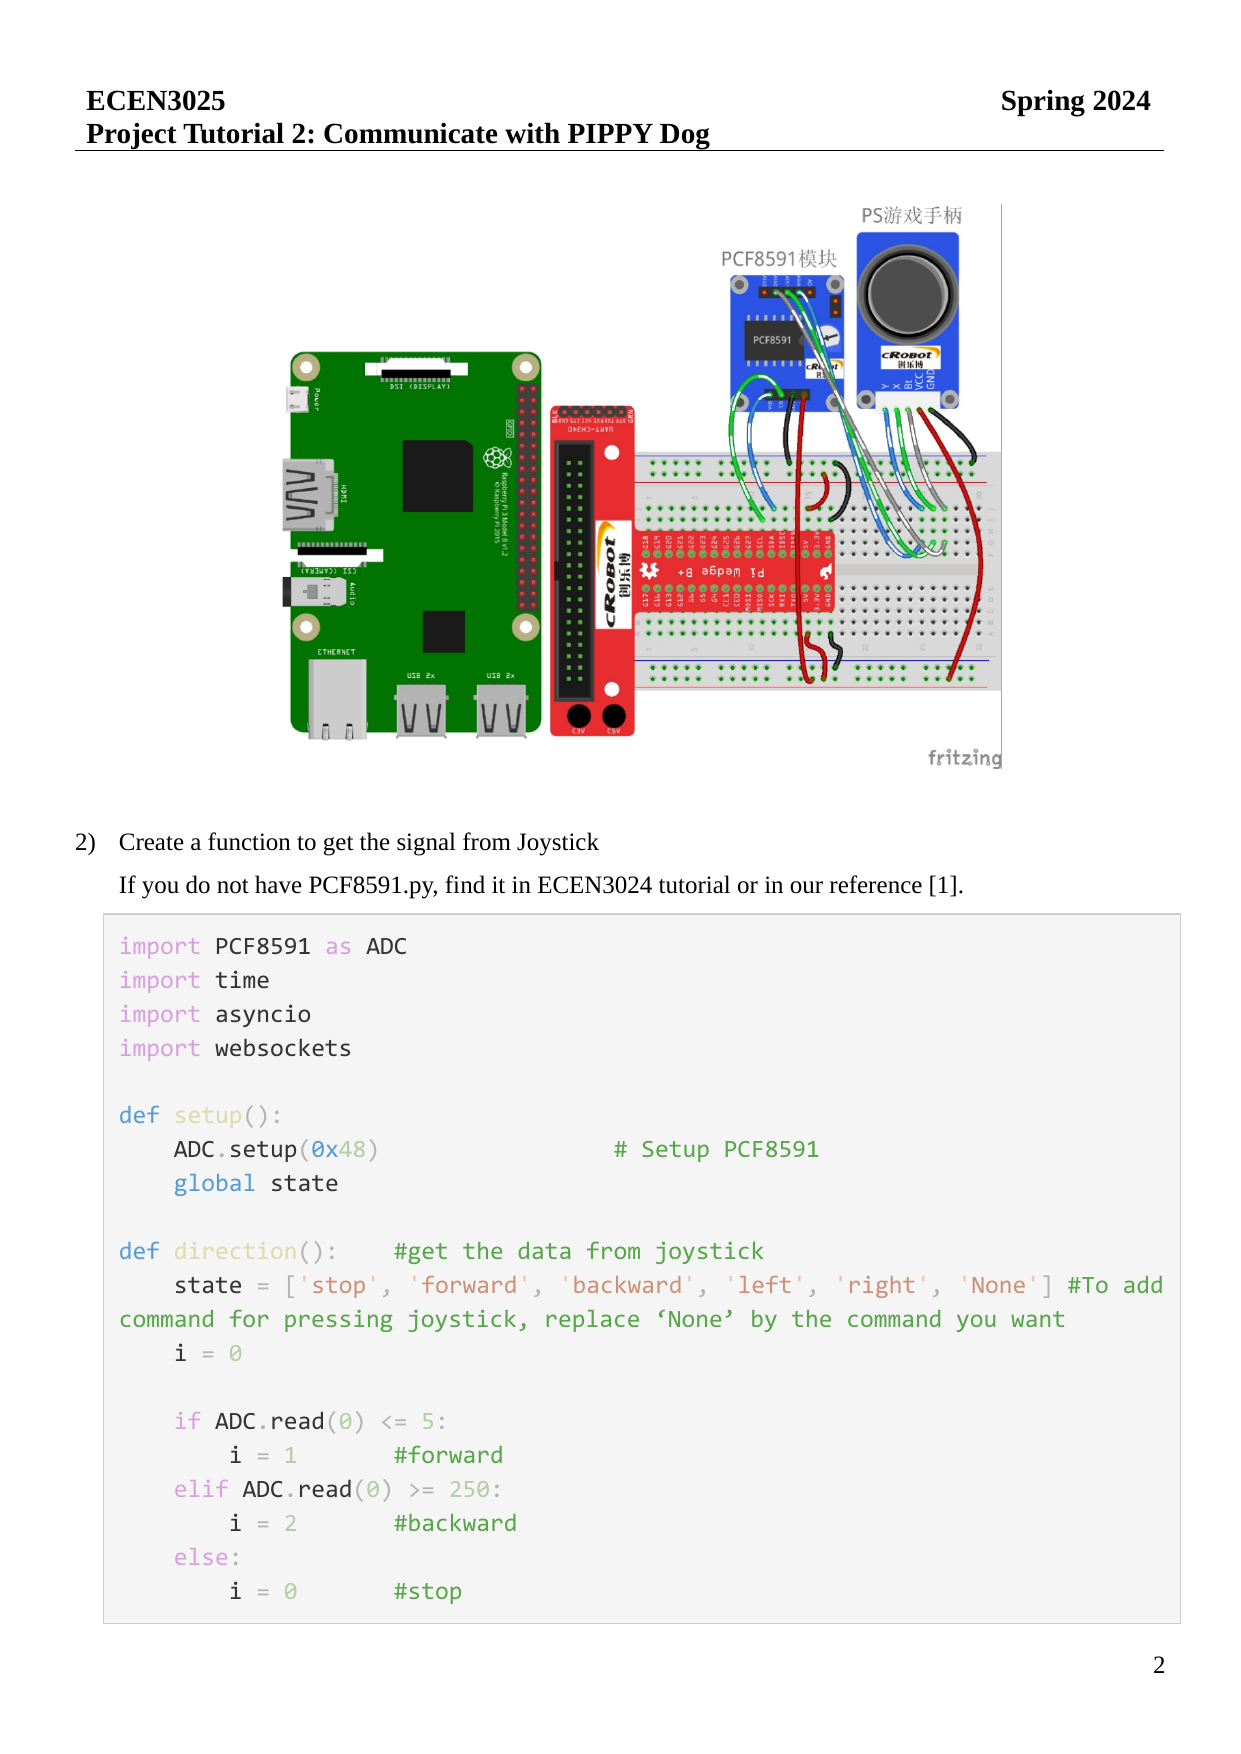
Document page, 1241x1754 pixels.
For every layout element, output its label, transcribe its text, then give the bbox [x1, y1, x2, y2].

picture [282, 204, 1002, 769]
text ADC.setup(0x48) # Setup PCF8591 [104, 1117, 1180, 1151]
text state = ['stop', 'forward', 'backward', 'left', 'right', 'None'] #To add command for pressing joystick, replace ‘None’ by the command you want [104, 1252, 1180, 1320]
text i = 0 #stop [104, 1558, 1180, 1623]
text i = 0 [104, 1320, 1180, 1354]
text global state [104, 1151, 1180, 1184]
text import asyncio [104, 981, 1180, 1015]
text def setup(): [104, 1083, 1180, 1117]
text else: [104, 1524, 1180, 1558]
text i = 2 #backward [104, 1490, 1180, 1524]
text if ADC.read(0) <= 5: [104, 1388, 1180, 1422]
text i = 1 #forward [104, 1422, 1180, 1456]
text def direction(): #get the data from joystick [104, 1218, 1180, 1252]
text import websockets [104, 1015, 1180, 1049]
text import PCF8591 as ADC [104, 915, 1180, 947]
list If you do not have PCF8591.py, find it in ECEN3024 tutorial or in our reference [1]. [119, 870, 1165, 898]
text elif ADC.read(0) >= 250: [104, 1456, 1180, 1490]
list Create a function to get the signal from Joystick [75, 827, 1165, 855]
text import time [104, 947, 1180, 981]
